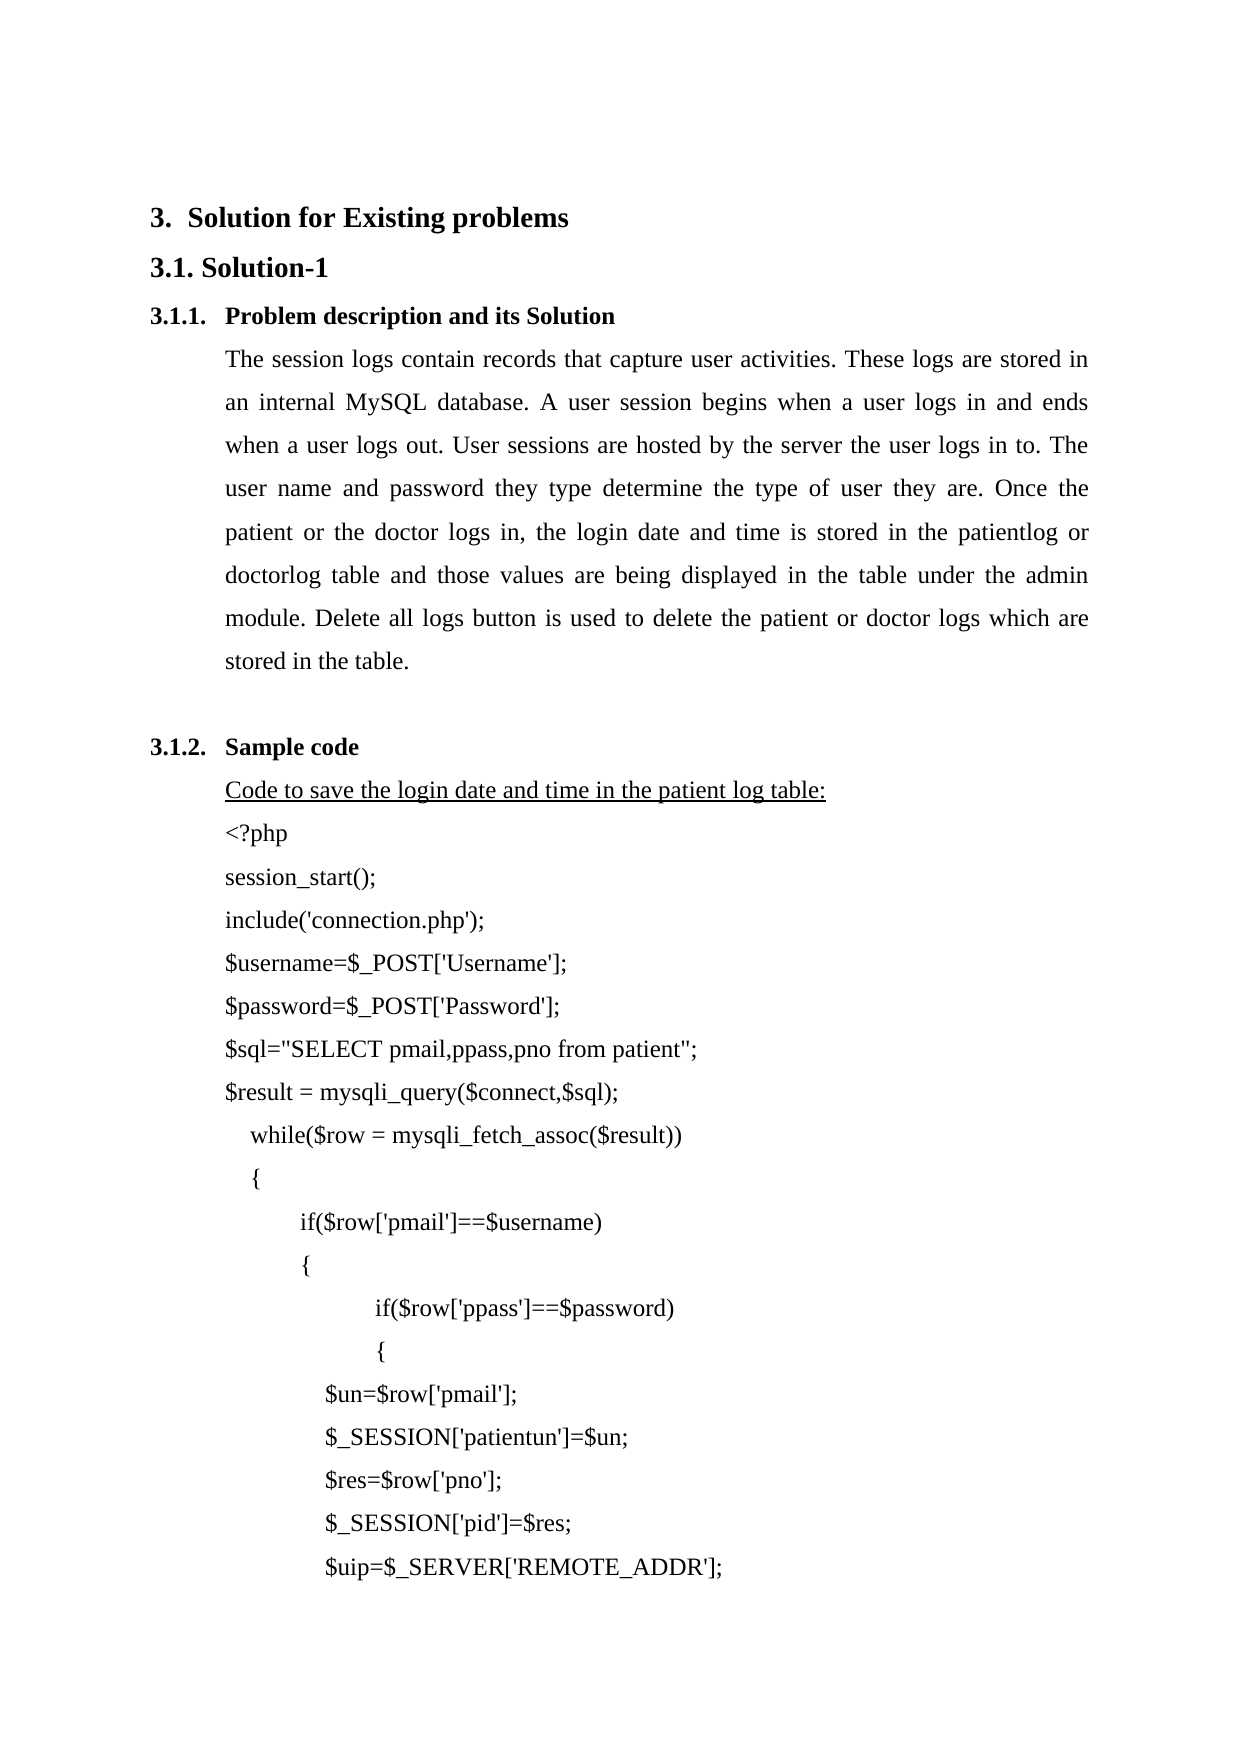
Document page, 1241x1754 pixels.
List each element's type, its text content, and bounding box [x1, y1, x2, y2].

list $_SESSION['patientun']=$un; [225, 1422, 1090, 1451]
list while($row = mysqli_fetch_assoc($result)) [225, 1120, 1090, 1149]
list $result = mysqli_query($connect,$sql); [225, 1077, 1090, 1106]
list <?php [225, 818, 1090, 847]
list $res=$row['pno']; [225, 1465, 1090, 1494]
text 3.1. Solution-1 [150, 251, 1090, 284]
list $sql="SELECT pmail,ppass,pno from patient"; [225, 1034, 1090, 1063]
list { [225, 1163, 1090, 1192]
list Problem description and its Solution [150, 301, 1090, 330]
list $_SESSION['pid']=$res; [225, 1508, 1090, 1537]
list { [225, 1336, 1090, 1365]
list { [225, 1250, 1090, 1278]
list The session logs contain records that capture user activities. These logs are stored in an internal MySQL database. A user session begins when a user logs in and ends when a user logs out. User sessions are hosted by the server the user logs in to. The user name and password they type determine the type of user they are. Once the patient or the doctor logs in, the login date and time is stored in the patientlog or doctorlog table and those values are being displayed in the table under the admin module. Delete all logs button is used to delete the patient or doctor logs which are stored in the table. [225, 344, 1090, 675]
list Sample code [150, 732, 1090, 761]
list Solution for Existing problems [150, 200, 1090, 234]
list $username=$_POST['Username']; [225, 948, 1090, 977]
list if($row['ppass']==$password) [225, 1293, 1090, 1322]
list session_start(); [225, 862, 1090, 890]
list $un=$row['pmail']; [225, 1379, 1090, 1408]
list Code to save the login date and time in the patient log table: [225, 775, 1090, 804]
list include('connection.php'); [225, 905, 1090, 933]
list if($row['pmail']==$username) [225, 1207, 1090, 1235]
list $password=$_POST['Password']; [225, 991, 1090, 1020]
list $uip=$_SERVER['REMOTE_ADDR']; [225, 1552, 1090, 1580]
